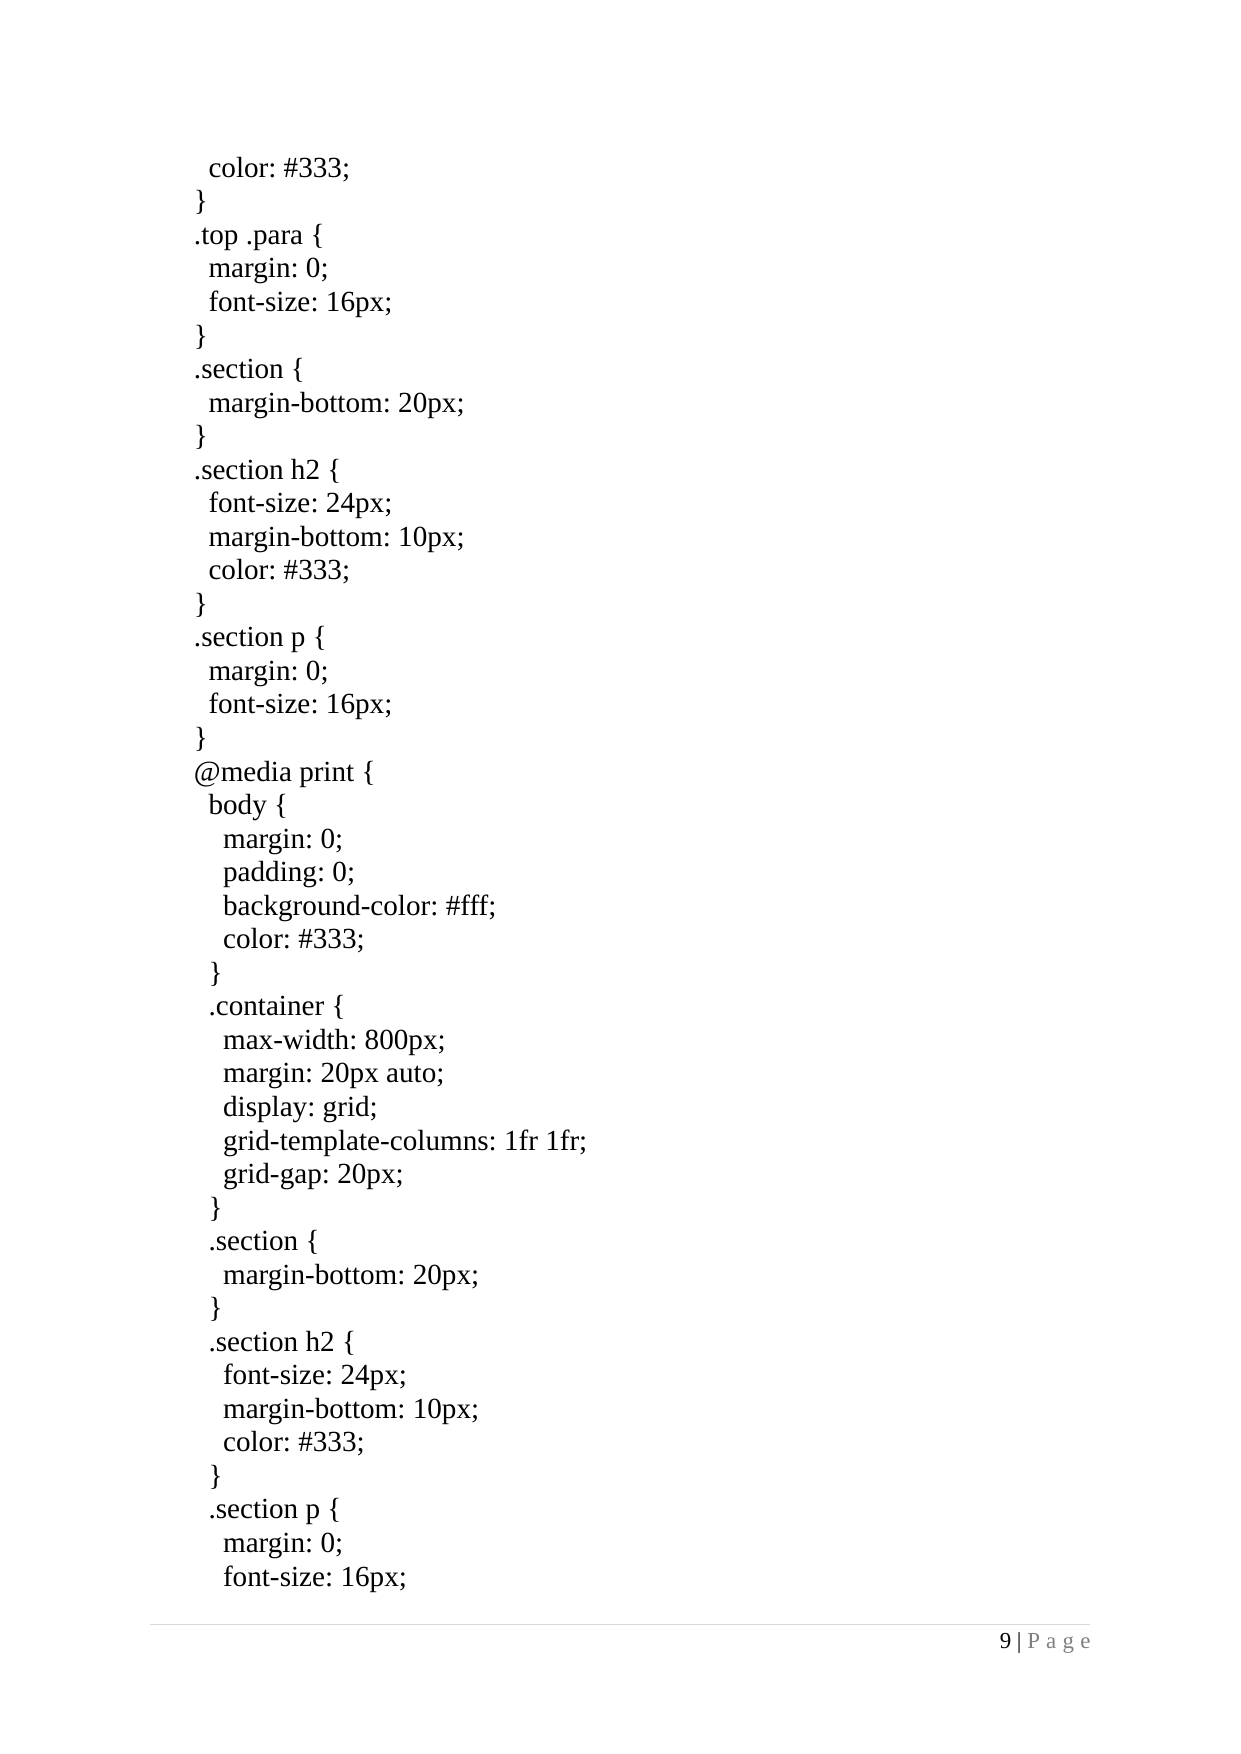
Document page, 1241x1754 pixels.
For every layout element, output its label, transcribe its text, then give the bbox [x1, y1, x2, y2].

text color: #333; [150, 552, 1090, 586]
text font-size: 16px; [150, 687, 1090, 720]
text } [150, 1190, 1090, 1223]
text margin-bottom: 10px; [150, 1391, 1090, 1424]
text color: #333; [150, 921, 1090, 955]
text margin: 20px auto; [150, 1056, 1090, 1089]
text } [150, 1458, 1090, 1492]
text .section { [150, 351, 1090, 385]
text margin-bottom: 10px; [150, 519, 1090, 552]
text body { [150, 787, 1090, 821]
text .section p { [150, 619, 1090, 653]
text padding: 0; [150, 854, 1090, 888]
text .top .para { [150, 217, 1090, 251]
text } [150, 1290, 1090, 1324]
text margin: 0; [150, 251, 1090, 284]
text } [150, 318, 1090, 351]
text font-size: 24px; [150, 1357, 1090, 1391]
text margin: 0; [150, 821, 1090, 854]
text .section h2 { [150, 452, 1090, 485]
text background-color: #fff; [150, 888, 1090, 921]
text margin-bottom: 20px; [150, 385, 1090, 418]
text } [150, 586, 1090, 619]
text font-size: 16px; [150, 284, 1090, 318]
text margin-bottom: 20px; [150, 1257, 1090, 1290]
text font-size: 16px; [150, 1559, 1090, 1592]
text .section { [150, 1223, 1090, 1257]
text .section h2 { [150, 1324, 1090, 1357]
text font-size: 24px; [150, 485, 1090, 519]
text display: grid; [150, 1089, 1090, 1123]
text grid-gap: 20px; [150, 1156, 1090, 1190]
text } [150, 183, 1090, 217]
text } [150, 955, 1090, 988]
text color: #333; [150, 150, 1090, 183]
text @media print { [150, 754, 1090, 787]
text .container { [150, 988, 1090, 1022]
text margin: 0; [150, 1525, 1090, 1559]
text } [150, 418, 1090, 452]
text } [150, 720, 1090, 754]
text margin: 0; [150, 653, 1090, 687]
text max-width: 800px; [150, 1022, 1090, 1056]
text .section p { [150, 1492, 1090, 1525]
text grid-template-columns: 1fr 1fr; [150, 1123, 1090, 1156]
text color: #333; [150, 1424, 1090, 1458]
